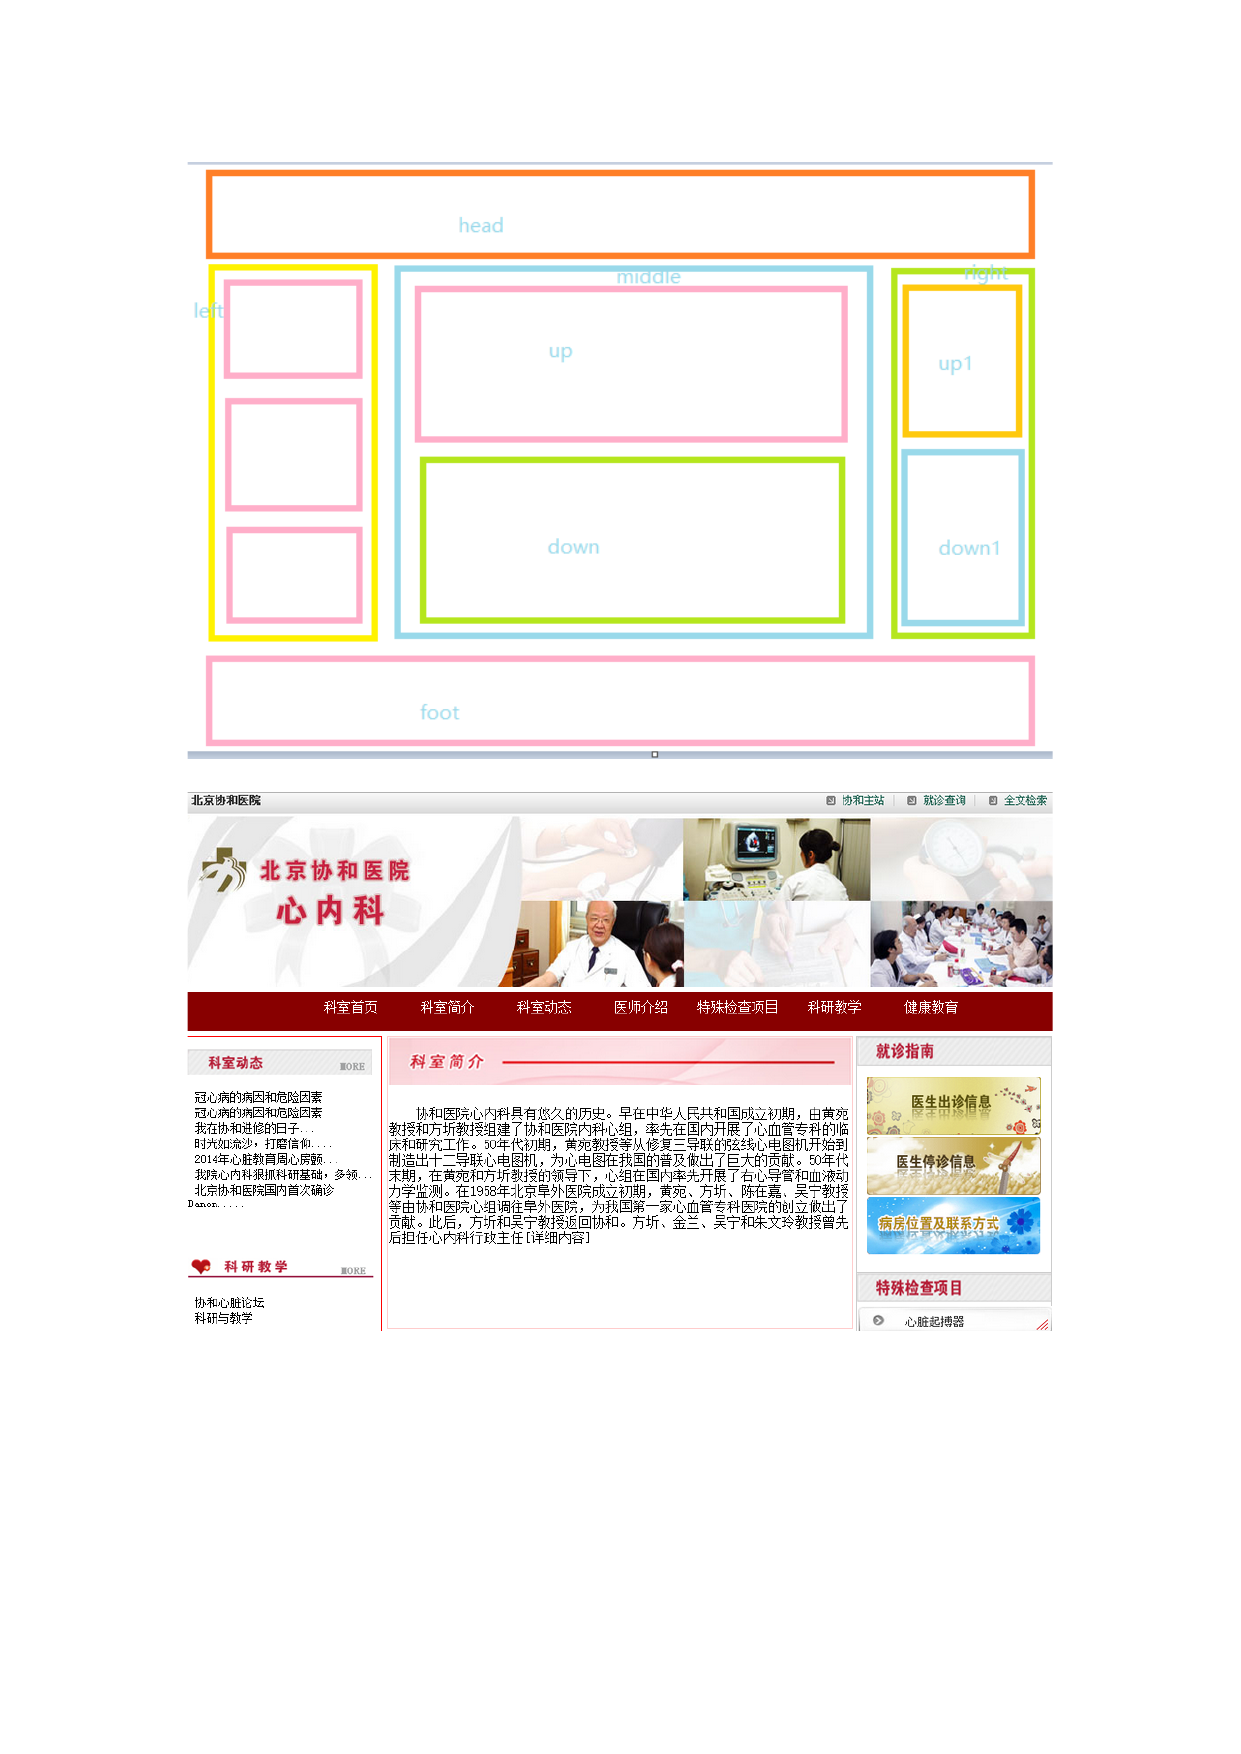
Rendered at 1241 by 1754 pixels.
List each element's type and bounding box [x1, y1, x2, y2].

picture [187, 792, 1053, 1331]
picture [187, 162, 1053, 759]
